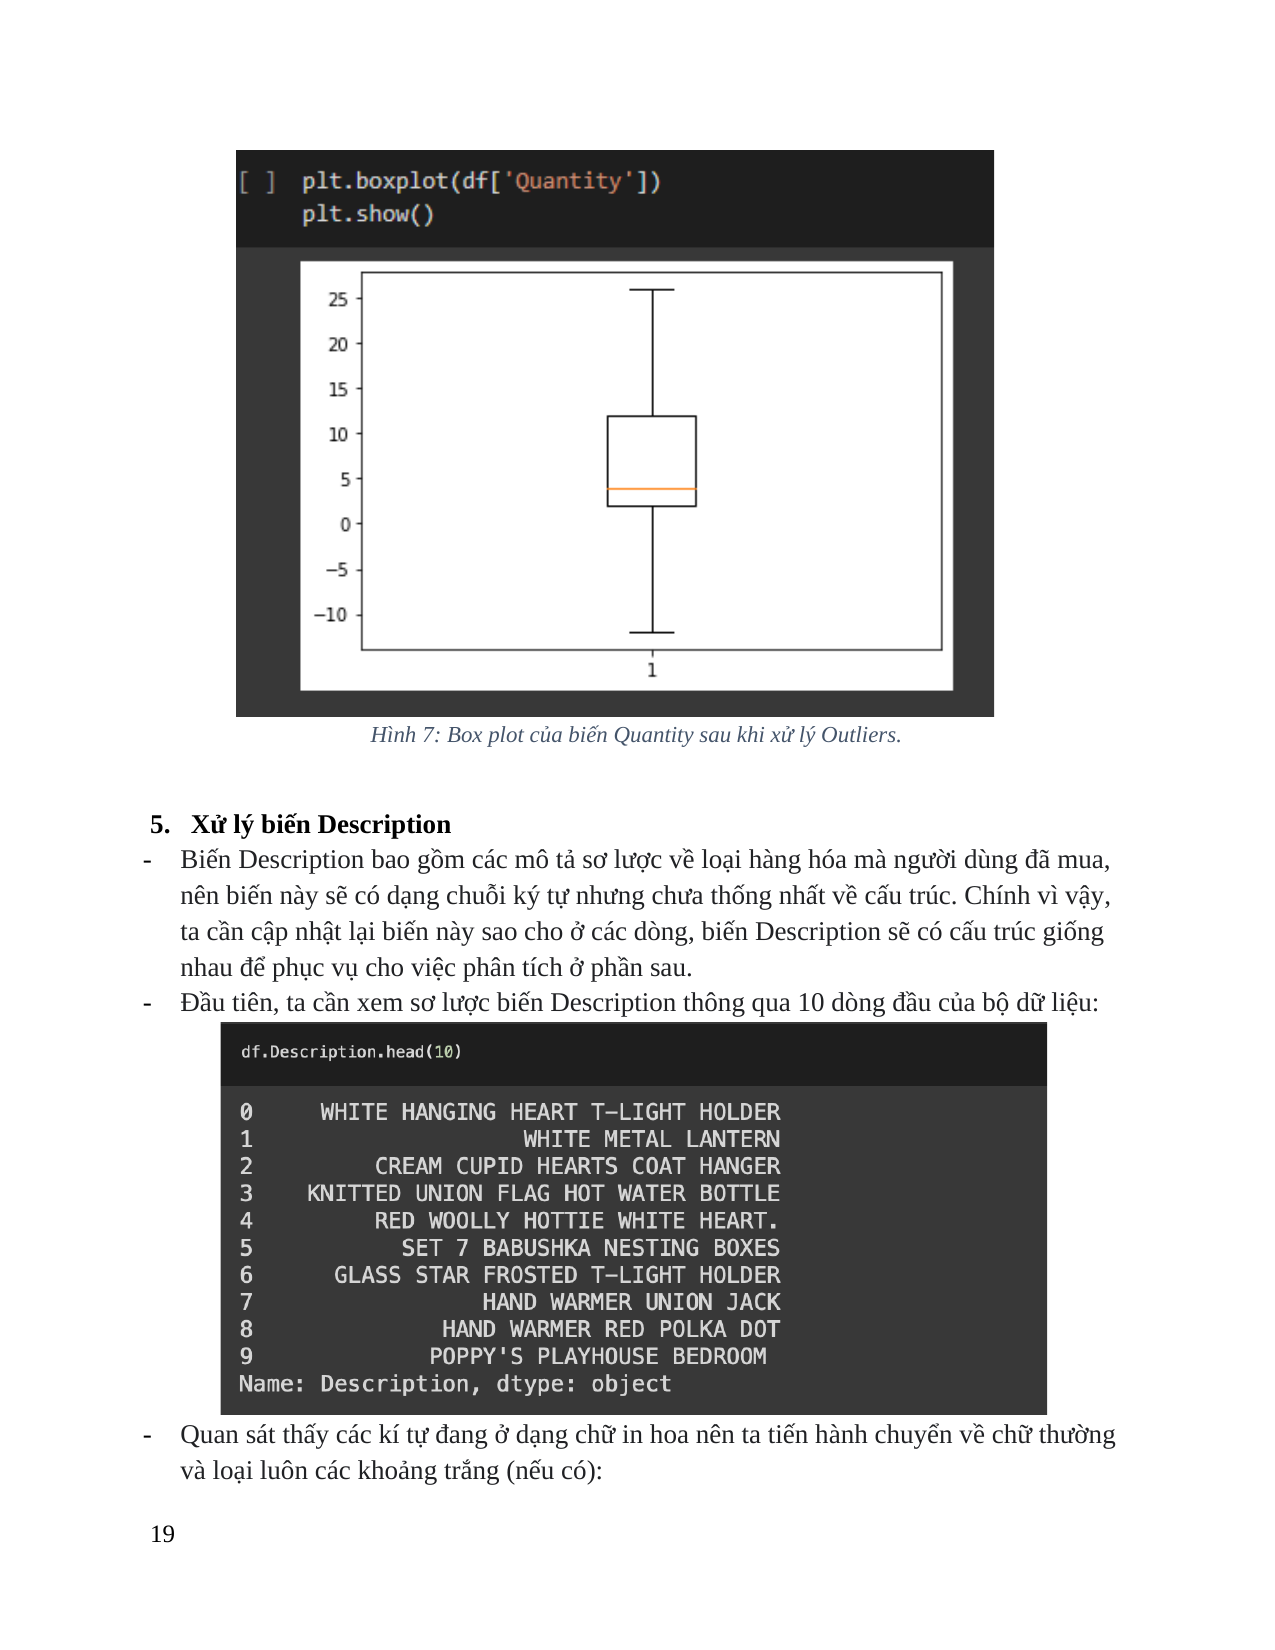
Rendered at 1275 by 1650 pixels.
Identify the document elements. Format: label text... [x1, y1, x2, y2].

list Biến Description bao gồm các mô tả sơ lược về loại hàng hóa mà người dùng đã mua, nên biến này sẽ có dạng chuỗi ký tự nhưng chưa thống nhất về cấu trúc. Chính vì vậy, ta cần cập nhật lại biến này sao cho ở các dòng, biến Description sẽ có cấu trúc giống nhau để phục vụ cho việc phân tích ở phần sau. [143, 843, 1125, 982]
list Quan sát thấy các kí tự đang ở dạng chữ in hoa nên ta tiến hành chuyển về chữ thường và loại luôn các khoảng trắng (nếu có): [143, 1419, 1125, 1486]
picture [220, 1022, 1048, 1415]
subtitle 5. Xử lý biến Description [150, 808, 1125, 839]
list Đầu tiên, ta cần xem sơ lược biến Description thông qua 10 dòng đầu của bộ dữ liệu: [143, 986, 1125, 1018]
picture [236, 150, 995, 717]
text Hình 7: Box plot của biến Quantity sau khi xử lý Outliers. [150, 721, 1125, 747]
